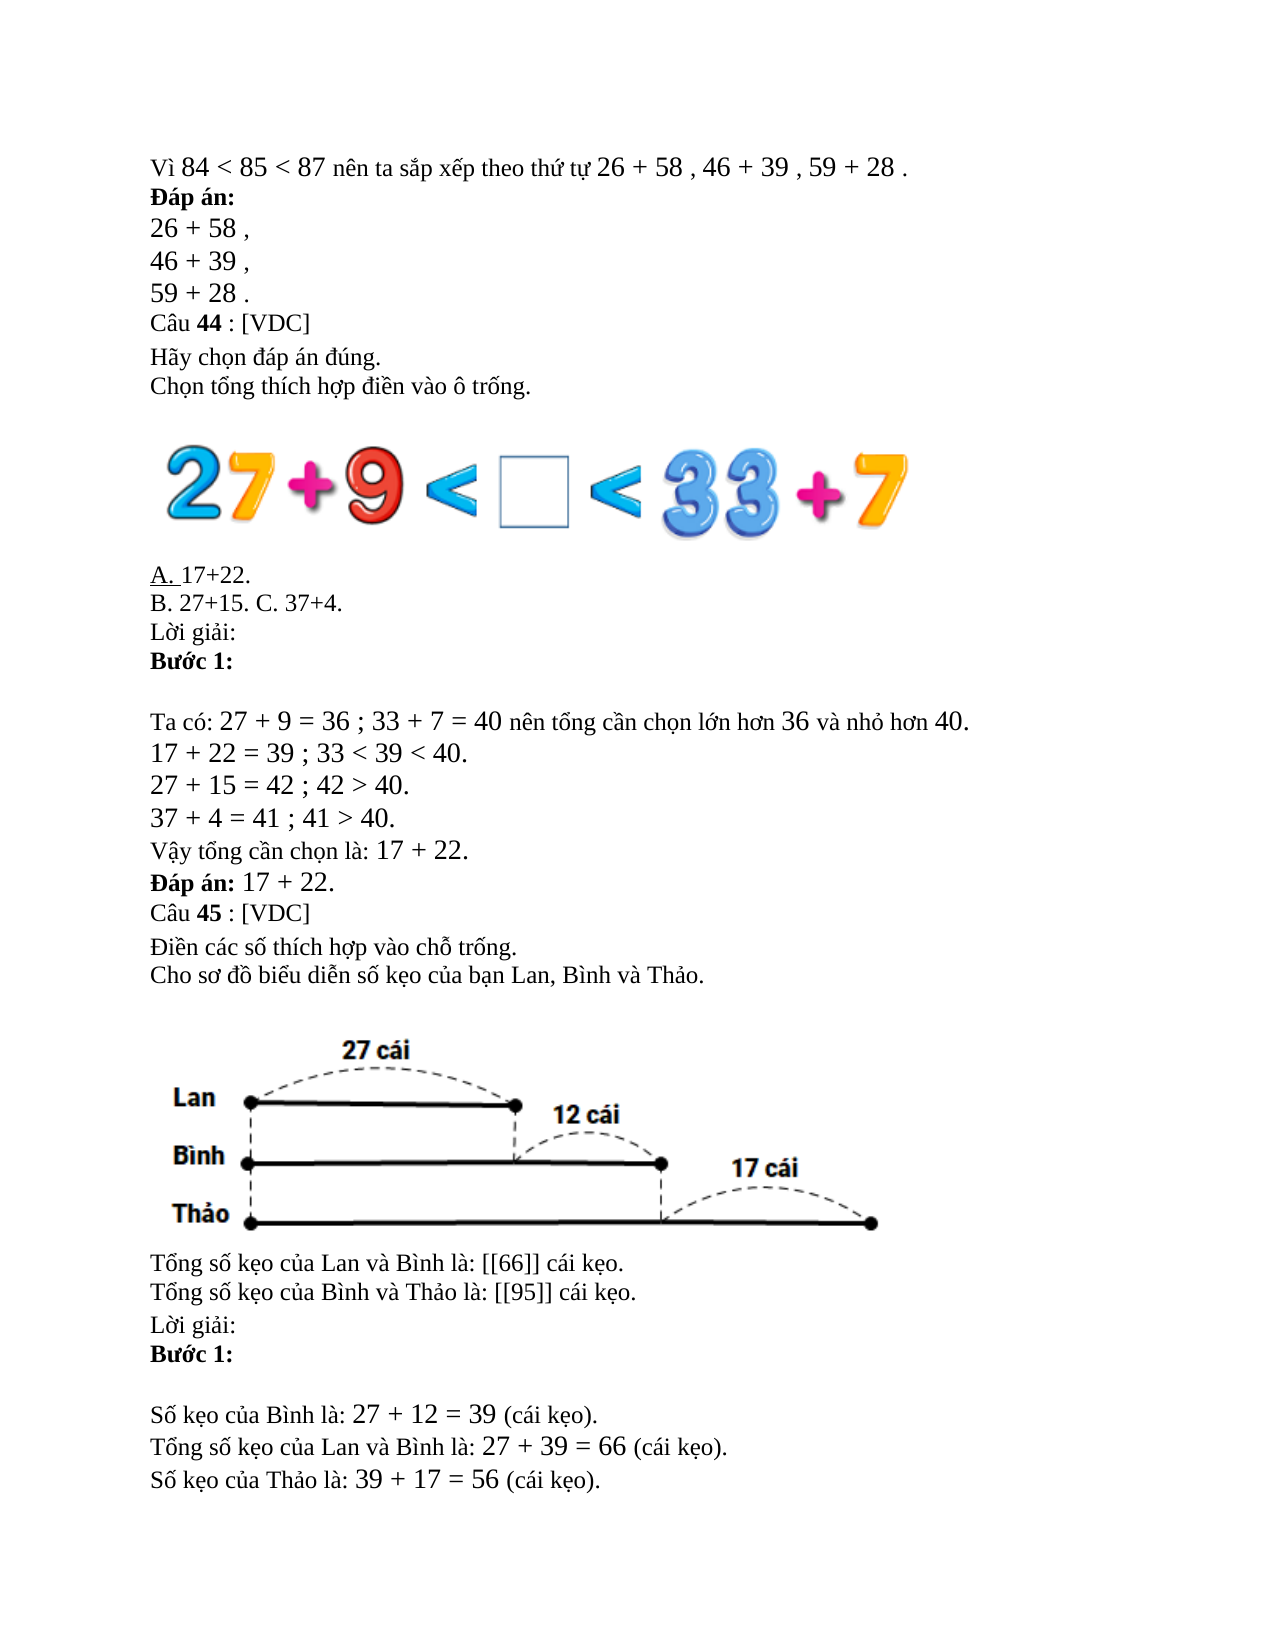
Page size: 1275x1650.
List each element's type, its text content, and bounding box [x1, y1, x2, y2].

text A. 17+22. [150, 560, 1125, 588]
text Câu 44 : [VDC] [150, 308, 1125, 337]
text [150, 1368, 1125, 1494]
text Lời giải: [150, 1311, 1125, 1339]
text Câu 45 : [VDC] [150, 898, 1125, 927]
text Lời giải: [150, 617, 1125, 646]
text Bước 1: [150, 1339, 1125, 1368]
picture [150, 1018, 886, 1248]
text Bước 1: [150, 646, 1125, 675]
text Ta có: 27 + 9 = 36 ; 33 + 7 = 40 nên tổng cần chọn lớn hơn 36 và nhỏ hơn 40. 17 + 22 = 39 ; 33 < 39 < 40. 27 + 15 = 42 ; 42 > 40. 37 + 4 = 41 ; 41 > 40. Vậy tổng cần chọn là: 17 + 22. Đáp án: 17 + 22. [150, 675, 1125, 898]
picture [150, 428, 932, 555]
text B. 27+15. C. 37+4. [150, 588, 1125, 617]
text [150, 150, 1125, 308]
